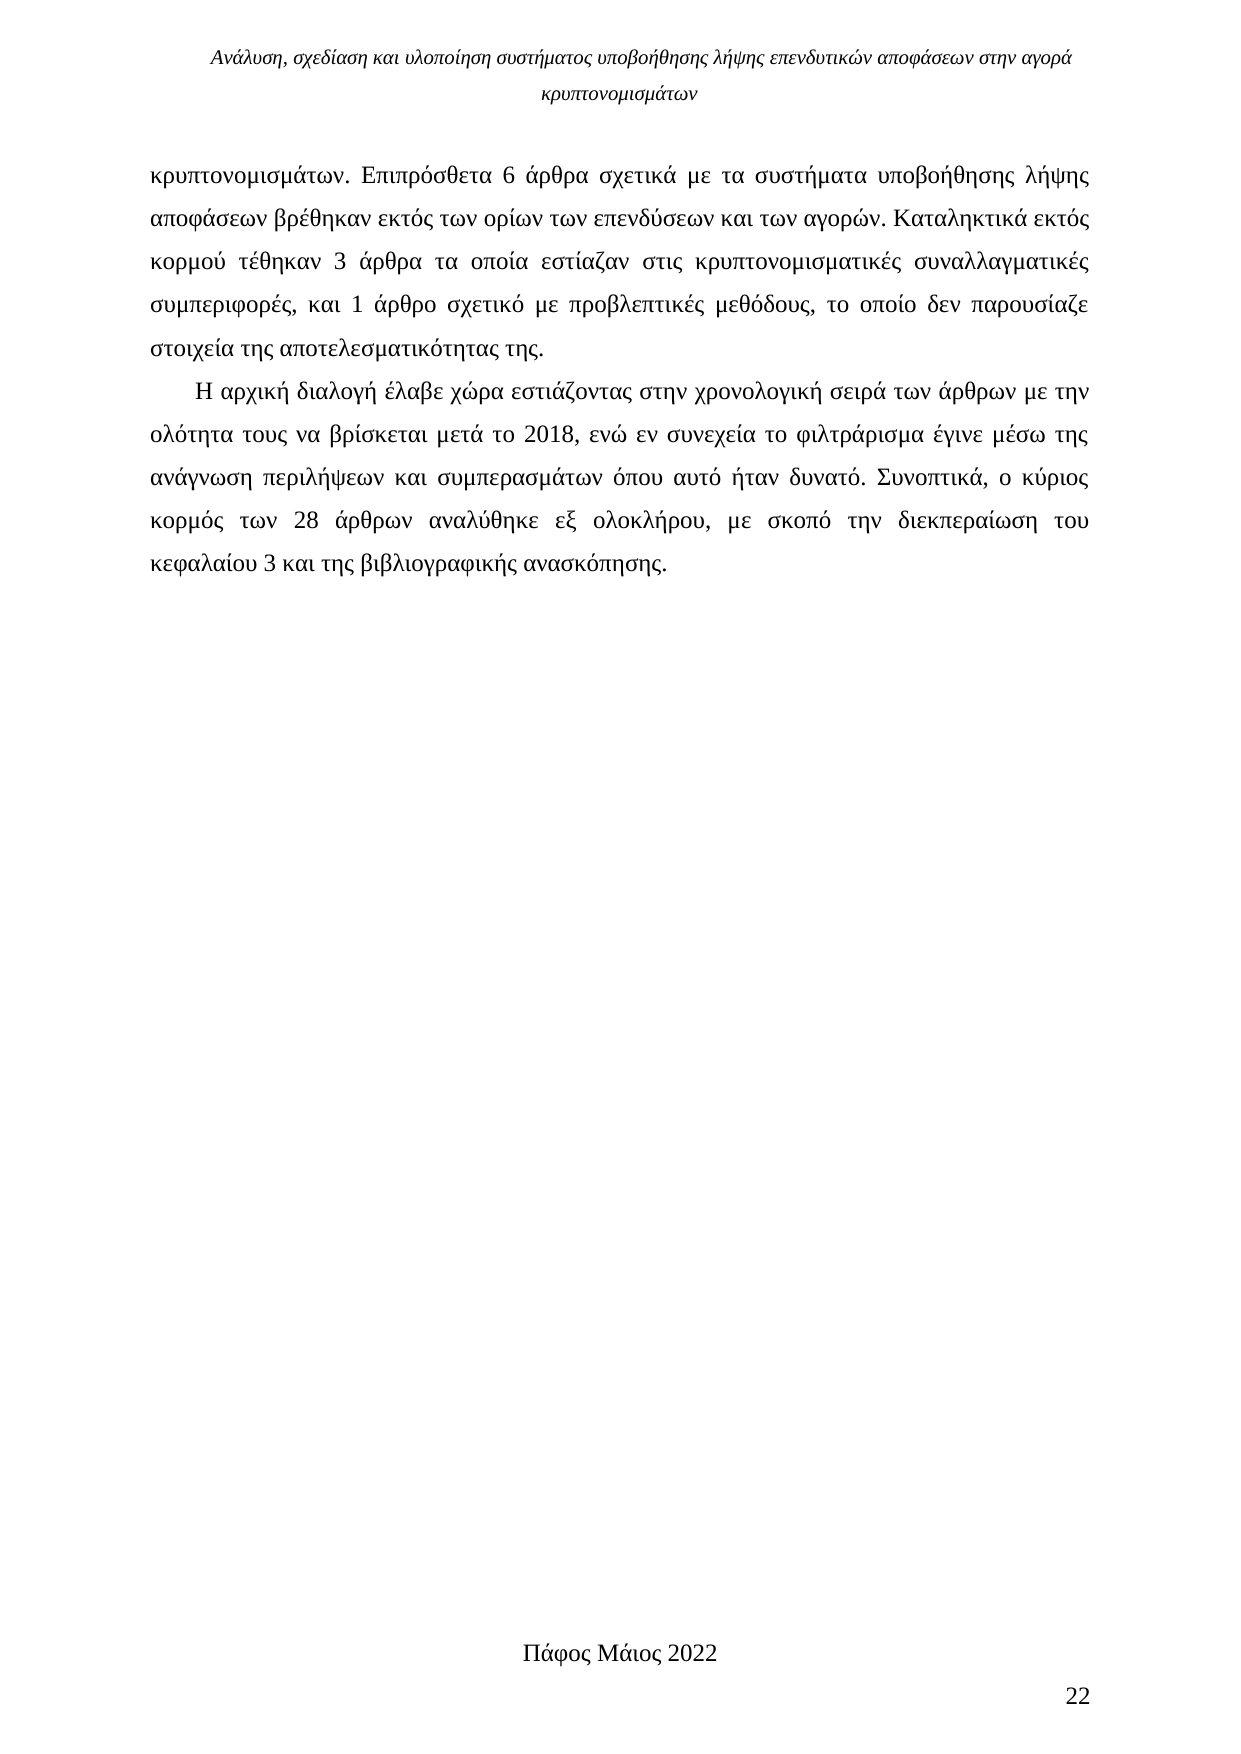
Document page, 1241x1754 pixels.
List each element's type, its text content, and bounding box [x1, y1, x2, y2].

text Η αρχική διαλογή έλαβε χώρα εστιάζοντας στην χρονολογική σειρά των άρθρων με την ολότητα τους να βρίσκεται μετά το 2018, ενώ εν συνεχεία το φιλτράρισμα έγινε μέσω της ανάγνωση περιλήψεων και συμπερασμάτων όπου αυτό ήταν δυνατό. Συνοπτικά, ο κύριος κορμός των 28 άρθρων αναλύθηκε εξ ολοκλήρου, με σκοπό την διεκπεραίωση του κεφαλαίου 3 και της βιβλιογραφικής ανασκόπησης. [150, 376, 1090, 577]
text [150, 160, 1090, 361]
